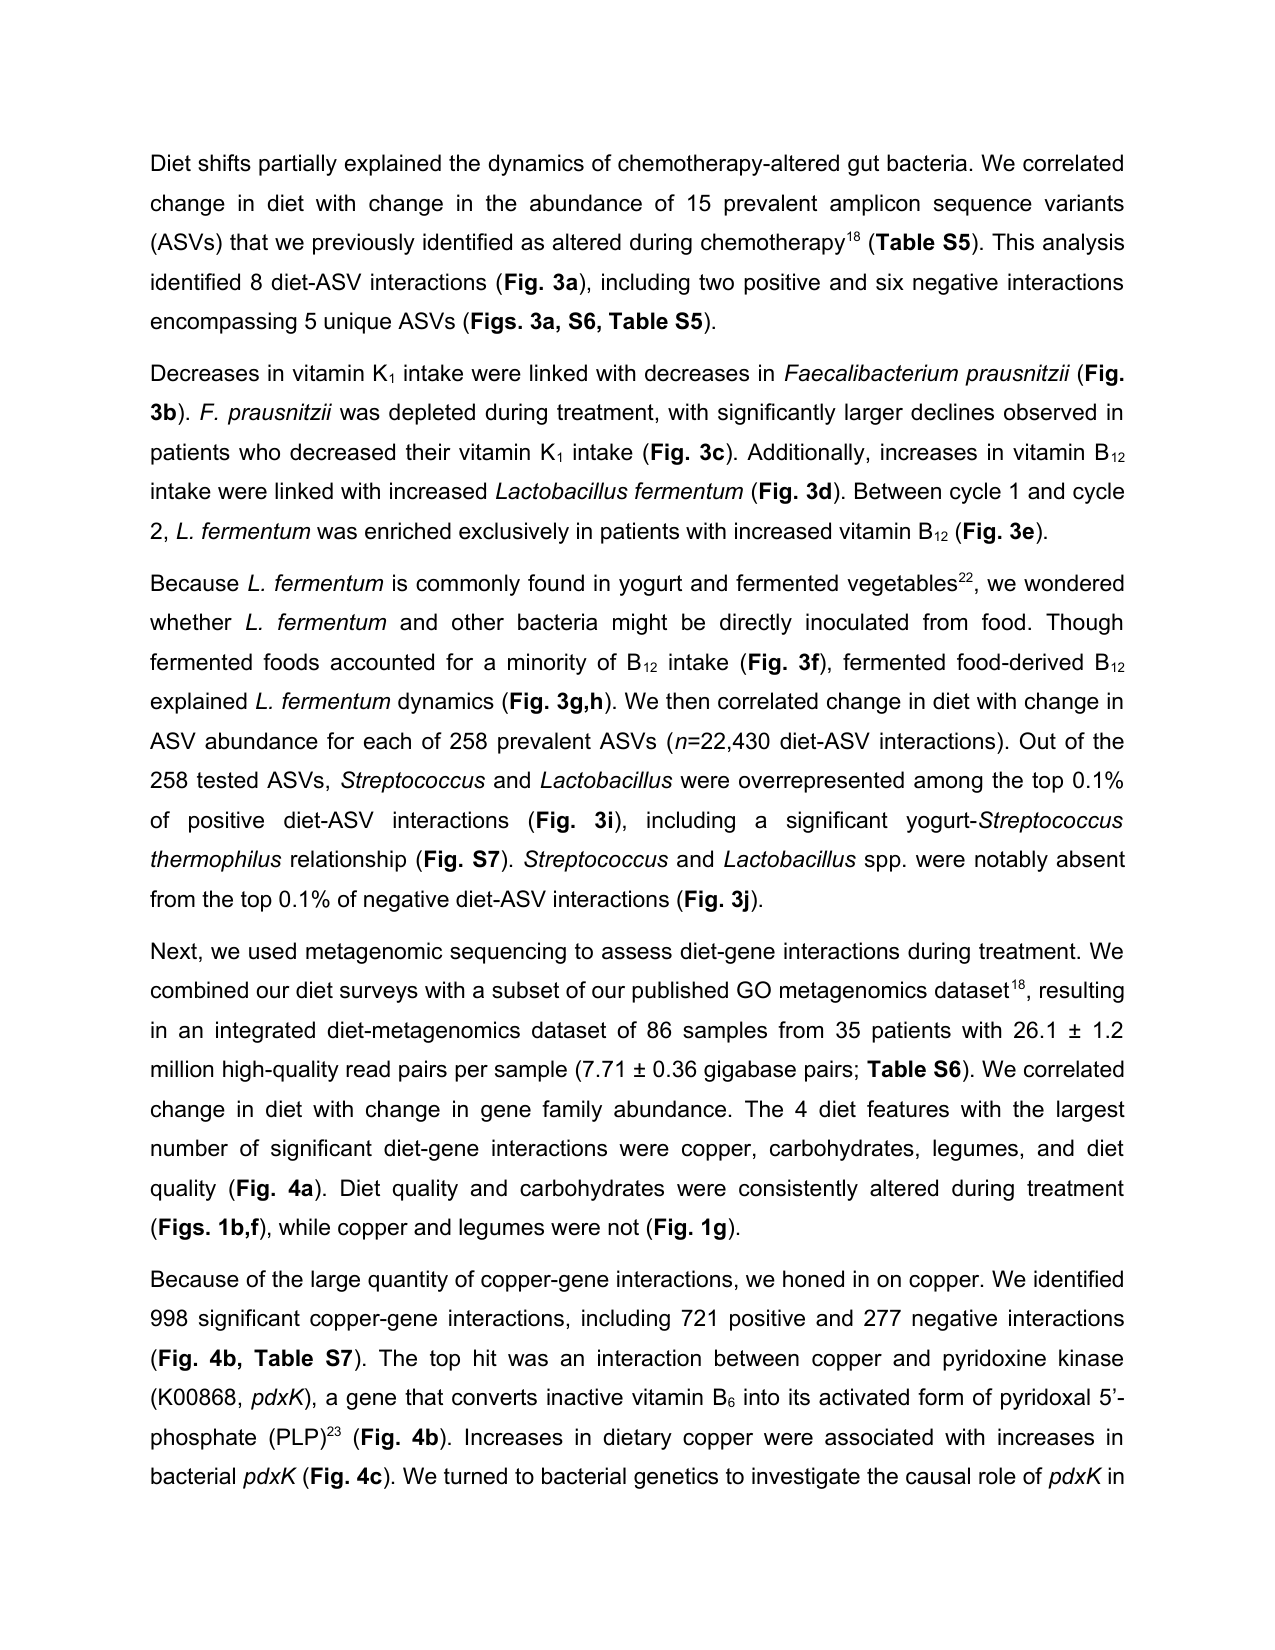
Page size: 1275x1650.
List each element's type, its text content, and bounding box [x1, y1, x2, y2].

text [150, 1266, 1125, 1490]
text Because L. fermentum is commonly found in yogurt and fermented vegetables22, we wondered whether L. fermentum and other bacteria might be directly inoculated from food. Though fermented foods accounted for a minority of B12 intake (Fig. 3f), fermented food-derived B12 explained L. fermentum dynamics (Fig. 3g,h). We then correlated change in diet with change in ASV abundance for each of 258 prevalent ASVs (n=22,430 diet-ASV interactions). Out of the 258 tested ASVs, Streptococcus and Lactobacillus were overrepresented among the top 0.1% of positive diet-ASV interactions (Fig. 3i), including a significant yogurt-Streptococcus thermophilus relationship (Fig. S7). Streptococcus and Lactobacillus spp. were notably absent from the top 0.1% of negative diet-ASV interactions (Fig. 3j). [150, 570, 1125, 912]
text Diet shifts partially explained the dynamics of chemotherapy-altered gut bacteria. We correlated change in diet with change in the abundance of 15 prevalent amplicon sequence variants (ASVs) that we previously identified as altered during chemotherapy18 (Table S5). This analysis identified 8 diet-ASV interactions (Fig. 3a), including two positive and six negative interactions encompassing 5 unique ASVs (Figs. 3a, S6, Table S5). [150, 150, 1125, 334]
text Decreases in vitamin K1 intake were linked with decreases in Faecalibacterium prausnitzii (Fig. 3b). F. prausnitzii was depleted during treatment, with significantly larger declines observed in patients who decreased their vitamin K1 intake (Fig. 3c). Additionally, increases in vitamin B12 intake were linked with increased Lactobacillus fermentum (Fig. 3d). Between cycle 1 and cycle 2, L. fermentum was enriched exclusively in patients with increased vitamin B12 (Fig. 3e). [150, 360, 1125, 544]
text Next, we used metagenomic sequencing to assess diet-gene interactions during treatment. We combined our diet surveys with a subset of our published GO metagenomics dataset18, resulting in an integrated diet-metagenomics dataset of 86 samples from 35 patients with 26.1 ± 1.2 million high-quality read pairs per sample (7.71 ± 0.36 gigabase pairs; Table S6). We correlated change in diet with change in gene family abundance. The 4 diet features with the largest number of significant diet-gene interactions were copper, carbohydrates, legumes, and diet quality (Fig. 4a). Diet quality and carbohydrates were consistently altered during treatment (Figs. 1b,f), while copper and legumes were not (Fig. 1g). [150, 938, 1125, 1240]
